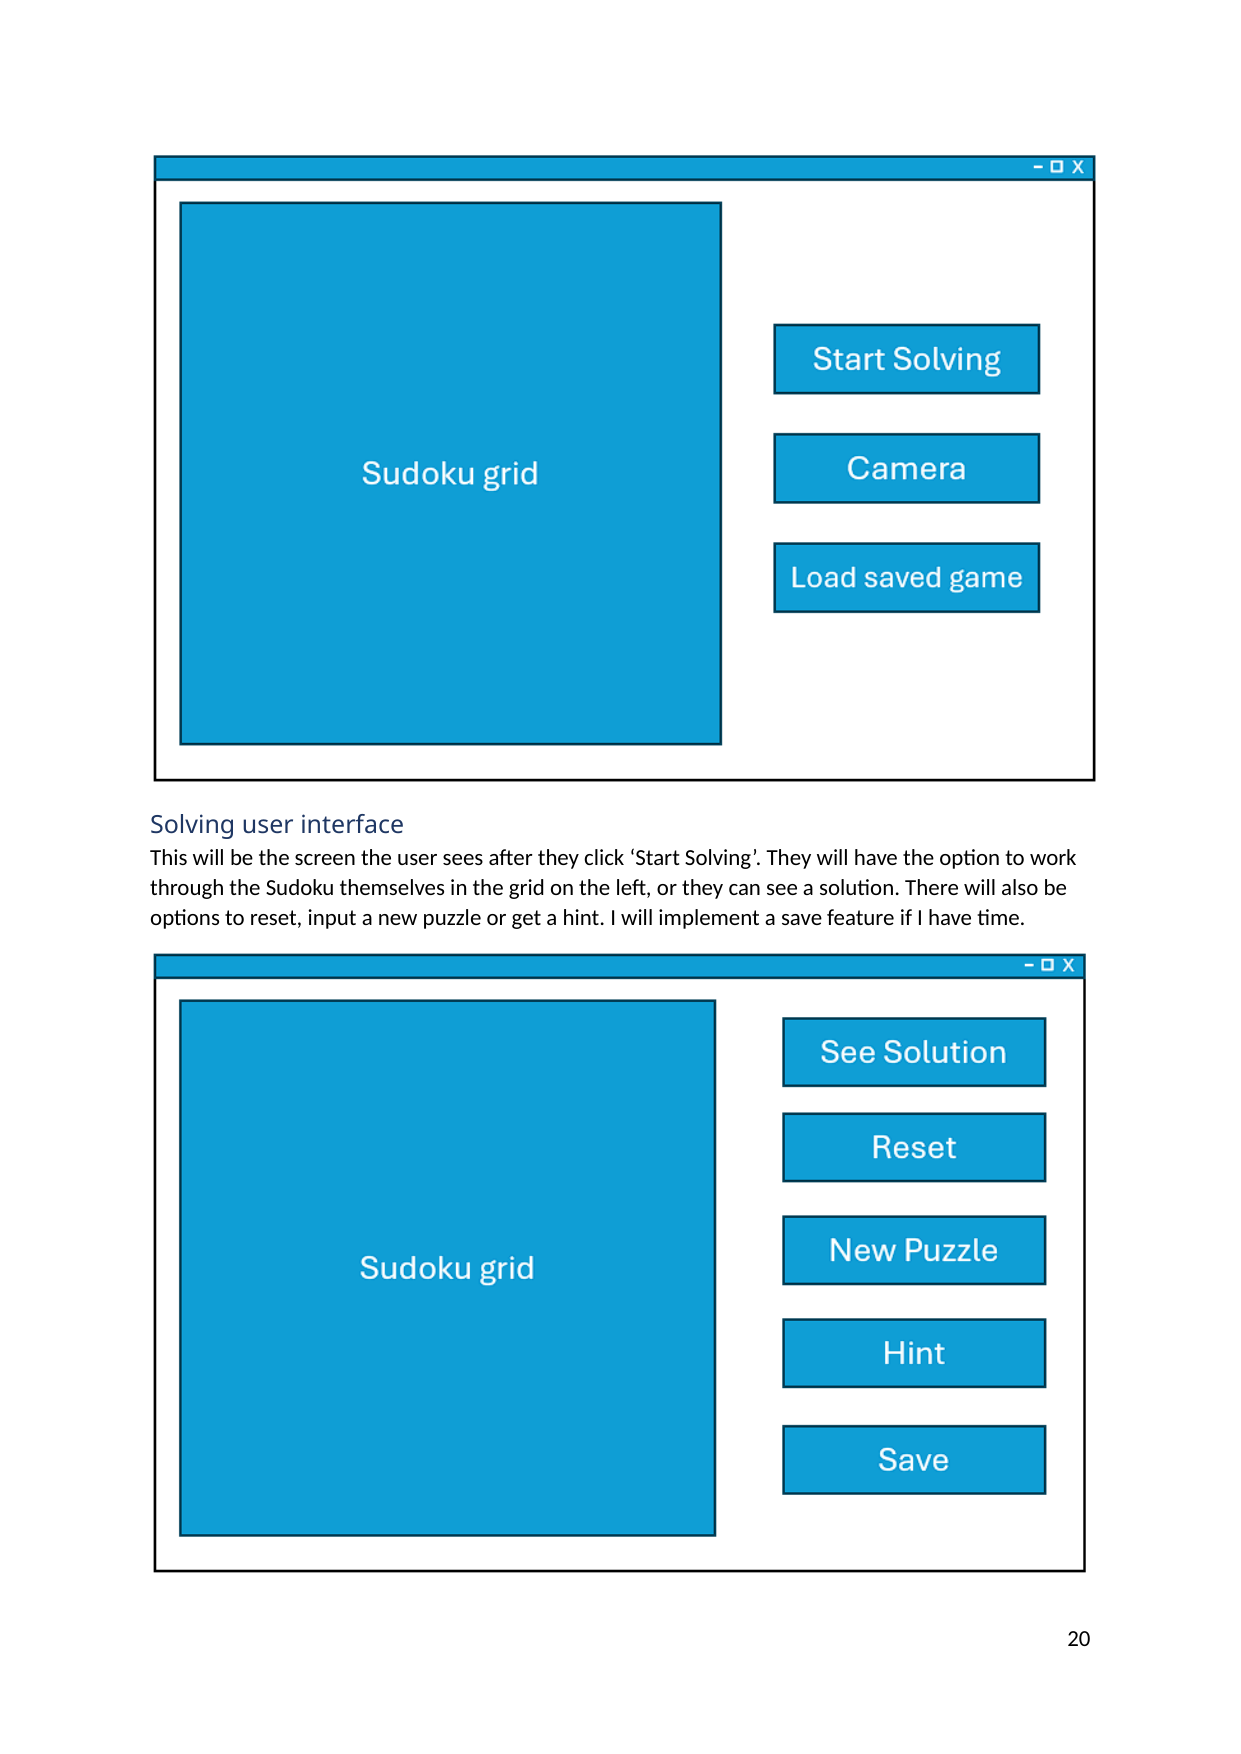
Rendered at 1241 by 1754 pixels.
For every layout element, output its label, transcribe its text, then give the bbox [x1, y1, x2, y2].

text This will be the screen the user sees after they click ‘Start Solving’. They will have the option to work through the Sudoku themselves in the grid on the left, or they can see a solution. There will also be options to reset, input a new puzzle or get a hint. I will implement a save feature if I have time. [150, 843, 1090, 932]
subtitle Solving user interface [150, 806, 1090, 840]
picture [150, 950, 1091, 1575]
picture [150, 150, 1102, 788]
